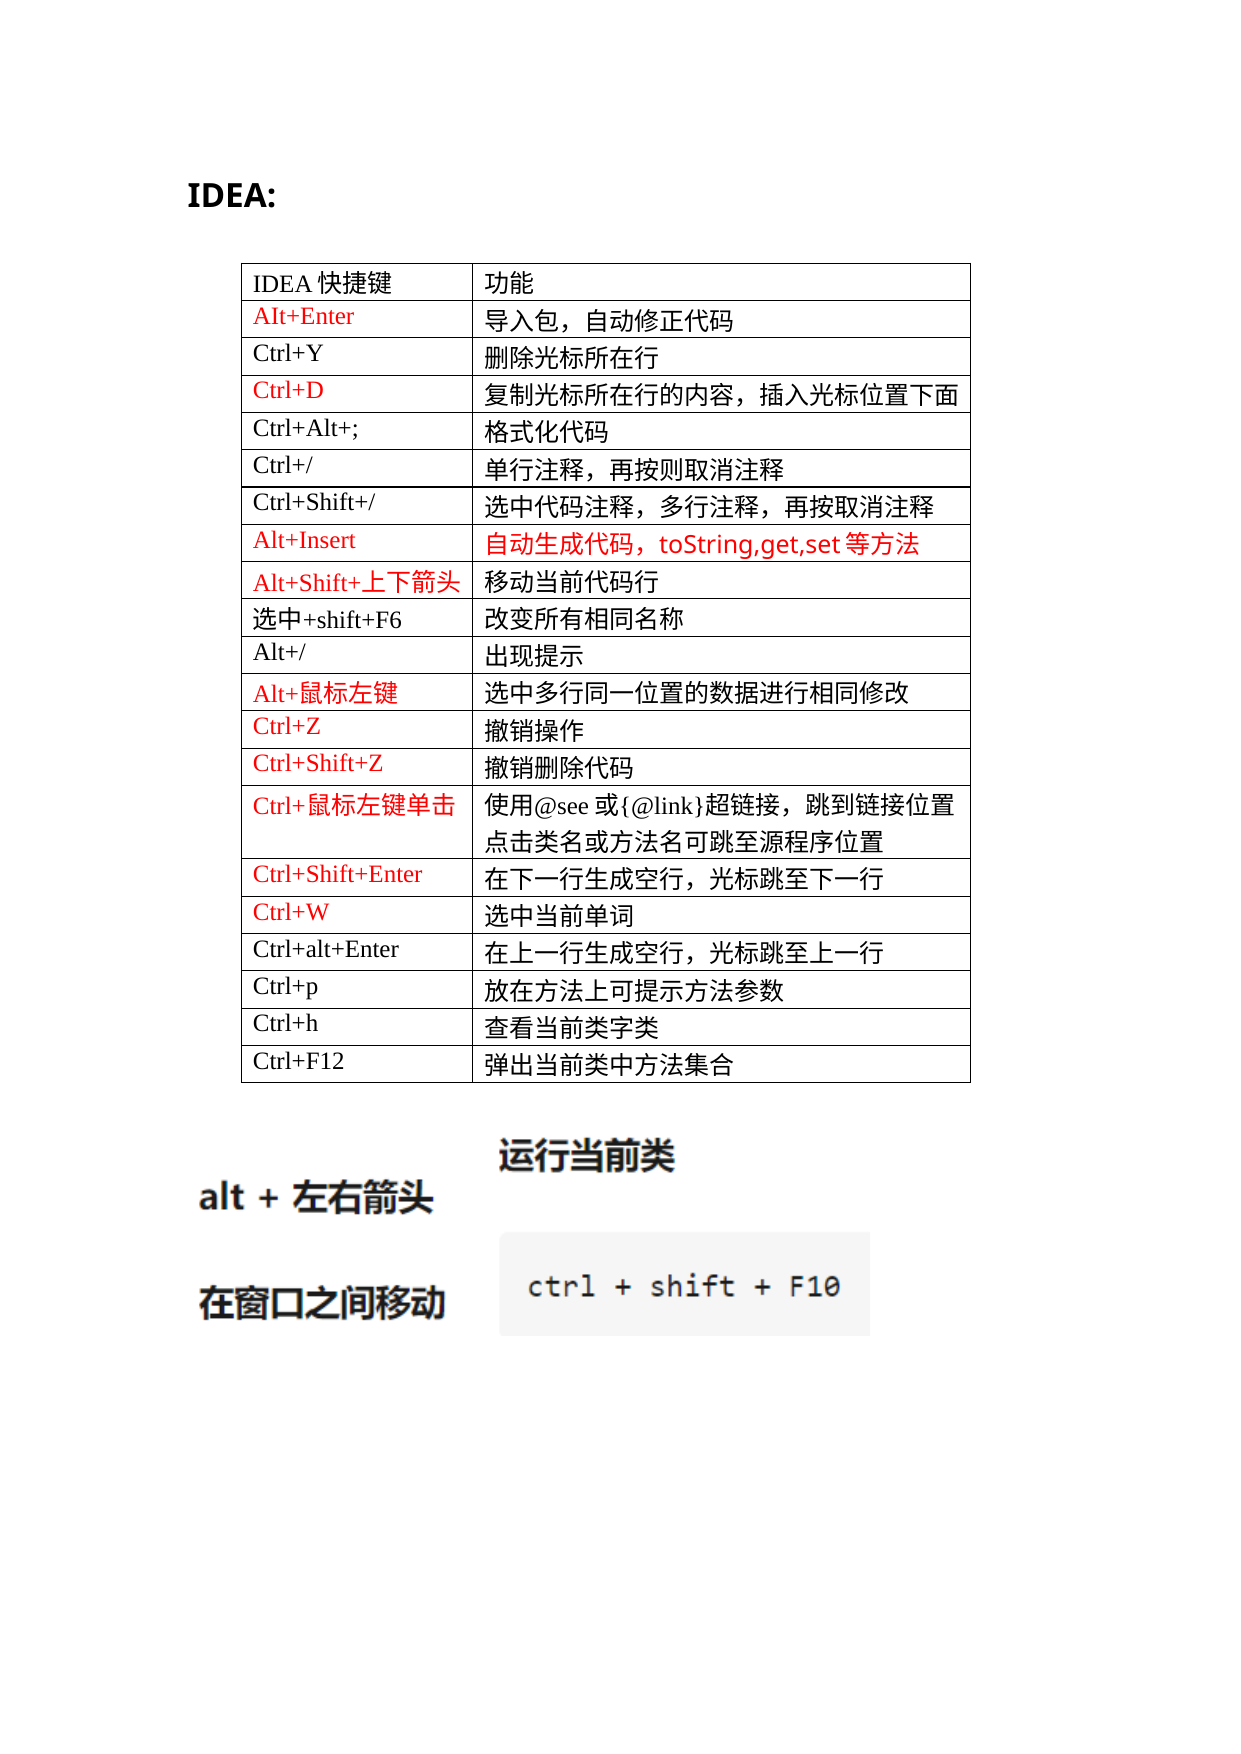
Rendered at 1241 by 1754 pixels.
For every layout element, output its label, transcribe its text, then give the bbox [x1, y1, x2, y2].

table_cell 单行注释，再按则取消注释 [473, 450, 970, 486]
table_cell 弹出当前类中方法集合 [473, 1046, 970, 1082]
table_cell 选中代码注释，多行注释，再按取消注释 [473, 488, 970, 524]
table_cell 撤销操作 [473, 711, 970, 747]
table_cell 出现提示 [473, 637, 970, 673]
table_cell Ctrl+h [242, 1009, 472, 1045]
table_cell Alt+/ [242, 637, 472, 673]
table_cell Alt+Insert [242, 525, 472, 561]
table_cell Ctrl+Alt+; [242, 413, 472, 449]
table_cell 移动当前代码行 [473, 562, 970, 598]
picture [473, 1113, 871, 1336]
table_cell 查看当前类字类 [473, 1009, 970, 1045]
table_cell Ctrl+鼠标左键单击 [242, 786, 472, 858]
table_cell Ctrl+Shift+/ [242, 488, 472, 524]
table_cell 在上一行生成空行，光标跳至上一行 [473, 934, 970, 970]
table_cell Ctrl+Z [242, 711, 472, 747]
table_cell 选中当前单词 [473, 897, 970, 933]
table_cell Ctrl+Shift+Enter [242, 859, 472, 896]
table_cell 导入包，自动修正代码 [473, 301, 970, 337]
table_cell 在下一行生成空行，光标跳至下一行 [473, 859, 970, 896]
table_cell Ctrl+Y [242, 338, 472, 374]
table_cell 改变所有相同名称 [473, 599, 970, 636]
table_header 功能 [473, 264, 970, 300]
table_cell 复制光标所在行的内容，插入光标位置下面 [473, 376, 970, 412]
table_cell Ctrl+alt+Enter [242, 934, 472, 970]
table_cell Ctrl+F12 [242, 1046, 472, 1082]
table_cell Ctrl+Shift+Z [242, 749, 472, 785]
table_cell Alt+鼠标左键 [242, 674, 472, 710]
table_cell Alt+Shift+上下箭头 [242, 562, 472, 598]
table_cell 格式化代码 [473, 413, 970, 449]
table_header IDEA快捷键 [242, 264, 472, 300]
table_cell Ctrl+/ [242, 450, 472, 486]
table_cell Ctrl+p [242, 971, 472, 1007]
table_cell 自动生成代码，toString,get,set等方法 [473, 525, 970, 561]
table_cell 删除光标所在行 [473, 338, 970, 374]
picture [187, 1176, 468, 1336]
table_cell Ctrl+W [242, 897, 472, 933]
table_cell 放在方法上可提示方法参数 [473, 971, 970, 1007]
table_cell 撤销删除代码 [473, 749, 970, 785]
title IDEA: [187, 162, 1053, 227]
table_cell Ctrl+D [242, 376, 472, 412]
table_cell 选中多行同一位置的数据进行相同修改 [473, 674, 970, 710]
table_cell 选中+shift+F6 [242, 599, 472, 636]
table_cell AIt+Enter [242, 301, 472, 337]
table_cell 使用@see或{@link}超链接，跳到链接位置 点击类名或方法名可跳至源程序位置 [473, 786, 970, 858]
